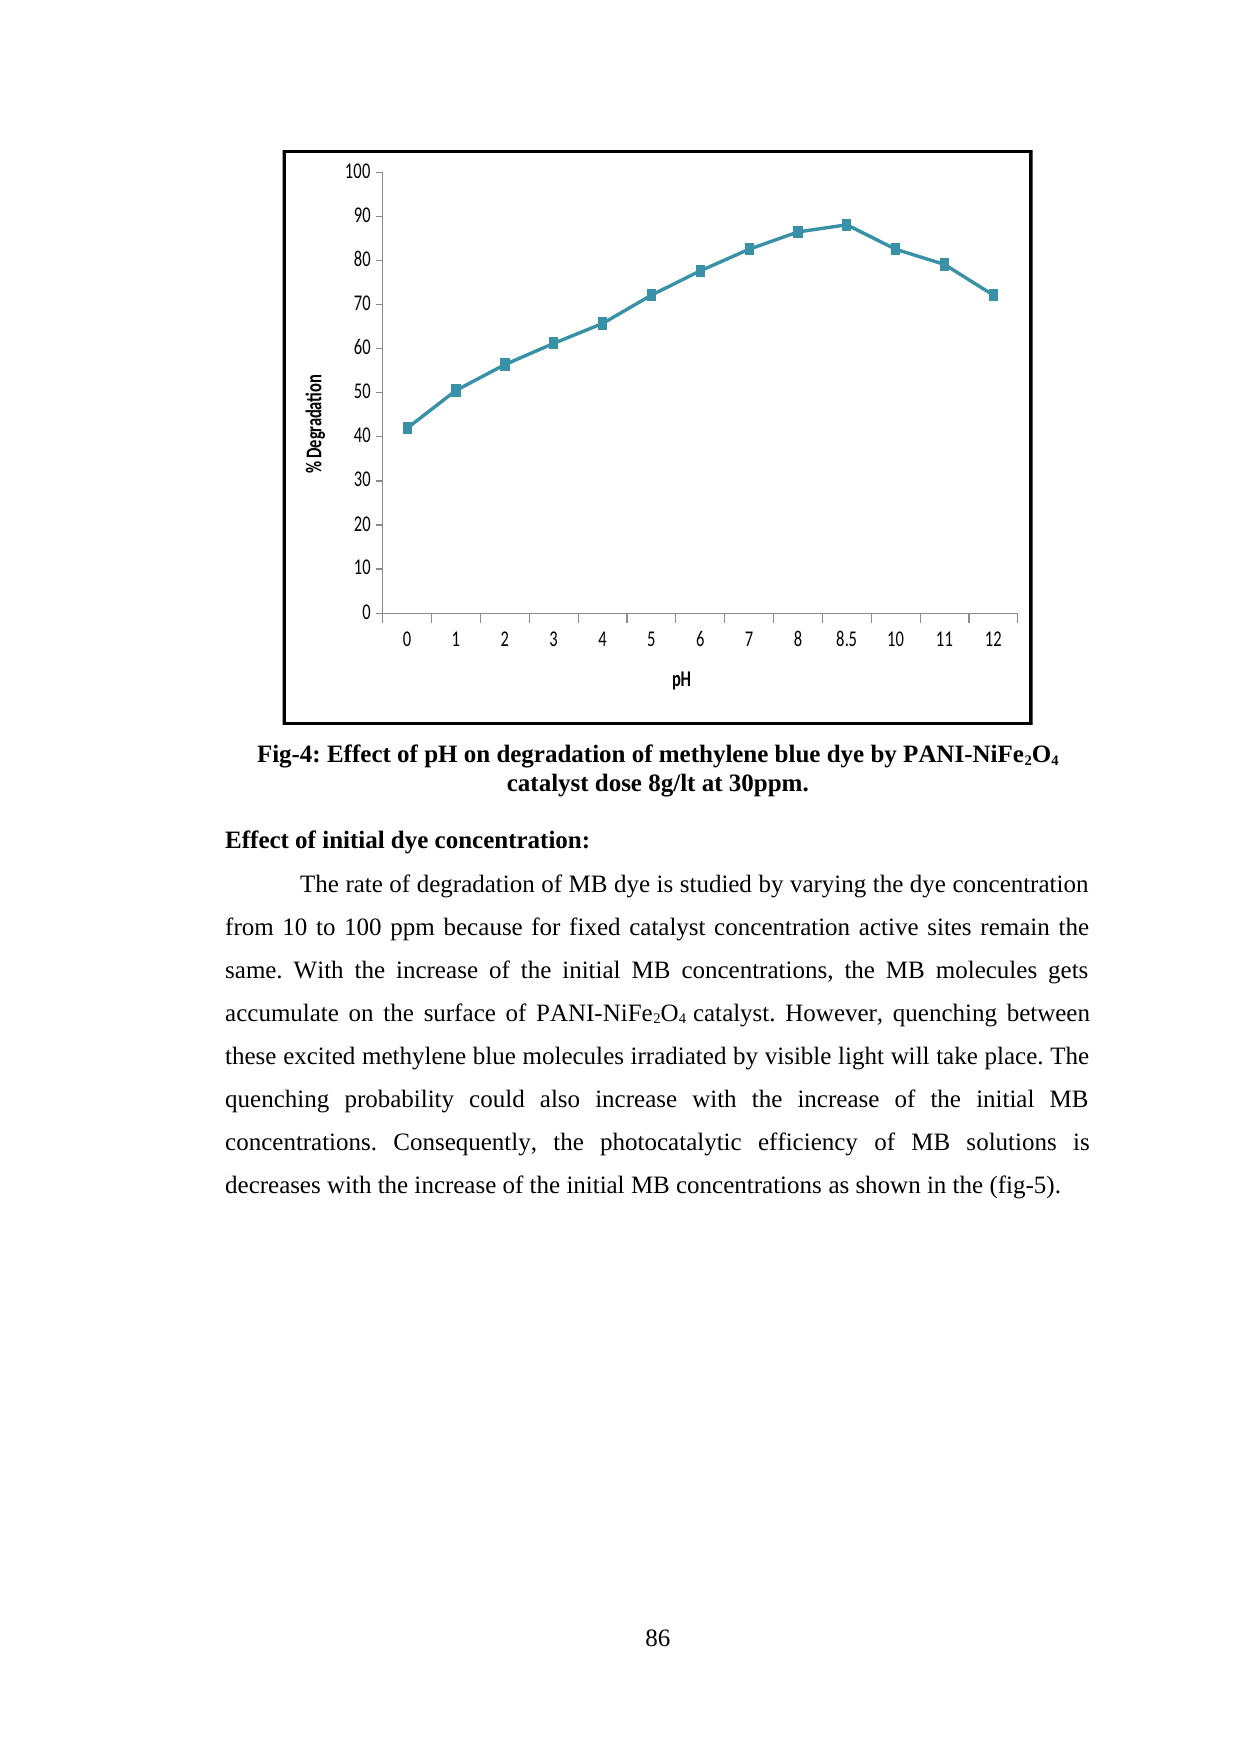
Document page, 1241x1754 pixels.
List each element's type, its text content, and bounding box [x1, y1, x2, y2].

text Effect of initial dye concentration: [225, 826, 1090, 854]
text Fig-4: Effect of pH on degradation of methylene blue dye by PANI-NiFe2O4 catalyst dose 8g/lt at 30ppm. [225, 739, 1090, 797]
text The rate of degradation of MB dye is studied by varying the dye concentration from 10 to 100 ppm because for fixed catalyst concentration active sites remain the same. With the increase of the initial MB concentrations, the MB molecules gets accumulate on the surface of PANI-NiFe2O4 catalyst. However, quenching between these excited methylene blue molecules irradiated by visible light will take place. The quenching probability could also increase with the increase of the initial MB concentrations. Consequently, the photocatalytic efficiency of MB solutions is decreases with the increase of the initial MB concentrations as shown in the (fig-5). [225, 869, 1090, 1199]
